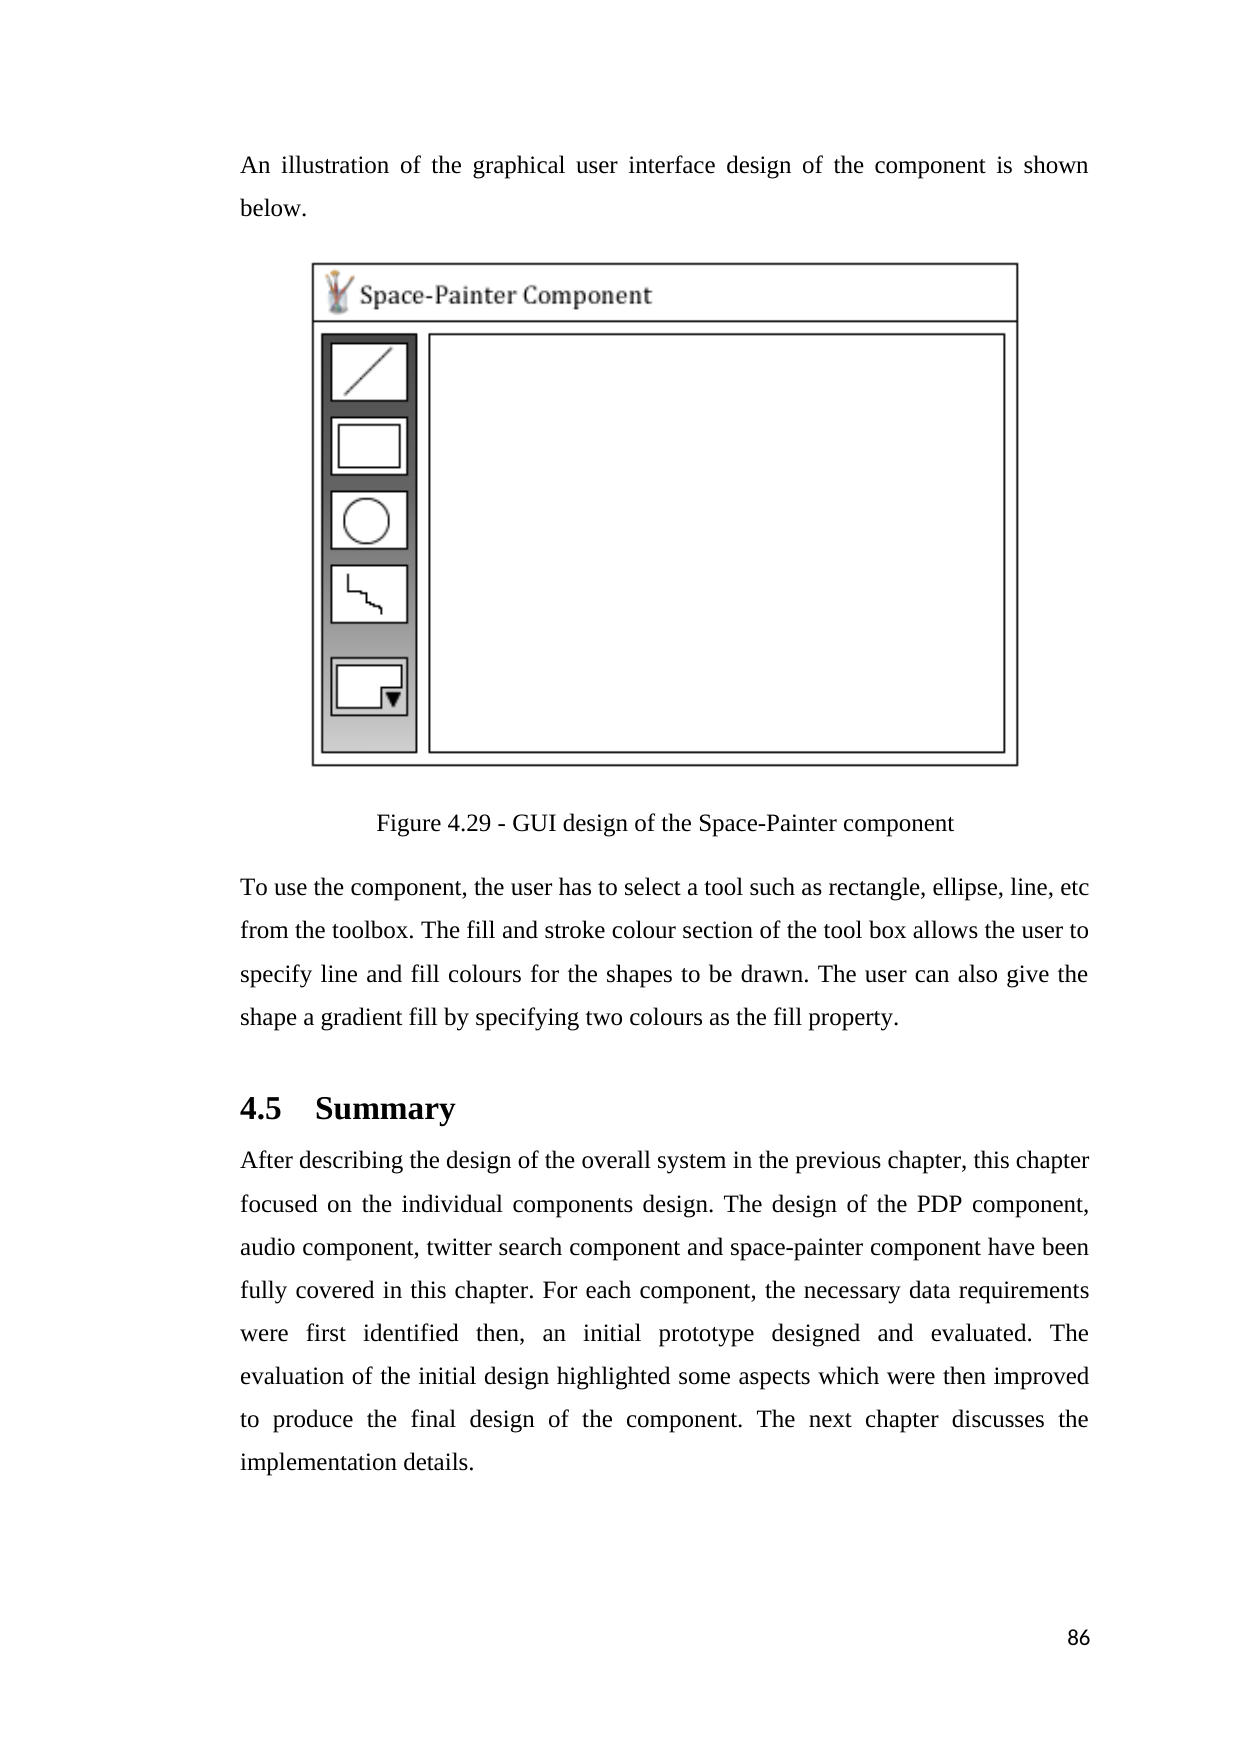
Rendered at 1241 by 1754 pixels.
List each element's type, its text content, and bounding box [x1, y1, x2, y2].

text An illustration of the graphical user interface design of the component is shown below. [240, 150, 1090, 222]
text To use the component, the user has to select a tool such as rectangle, ellipse, line, etc from the toolbox. The fill and stroke colour section of the tool box allows the user to specify line and fill colours for the shapes to be drawn. The user can also give the shape a gradient fill by specifying two colours as the fill property. [240, 872, 1090, 1031]
subtitle 4.5 Summary [240, 1088, 1090, 1126]
picture [305, 257, 1026, 774]
text After describing the design of the overall system in the previous chapter, this chapter focused on the individual components design. The design of the PDP component, audio component, twitter search component and space-painter component have been fully covered in this chapter. For each component, the necessary data requirements were first identified then, an initial prototype designed and evaluated. The evaluation of the initial design highlighted some aspects which were then improved to produce the final design of the component. The next chapter discusses the implementation details. [240, 1146, 1090, 1476]
